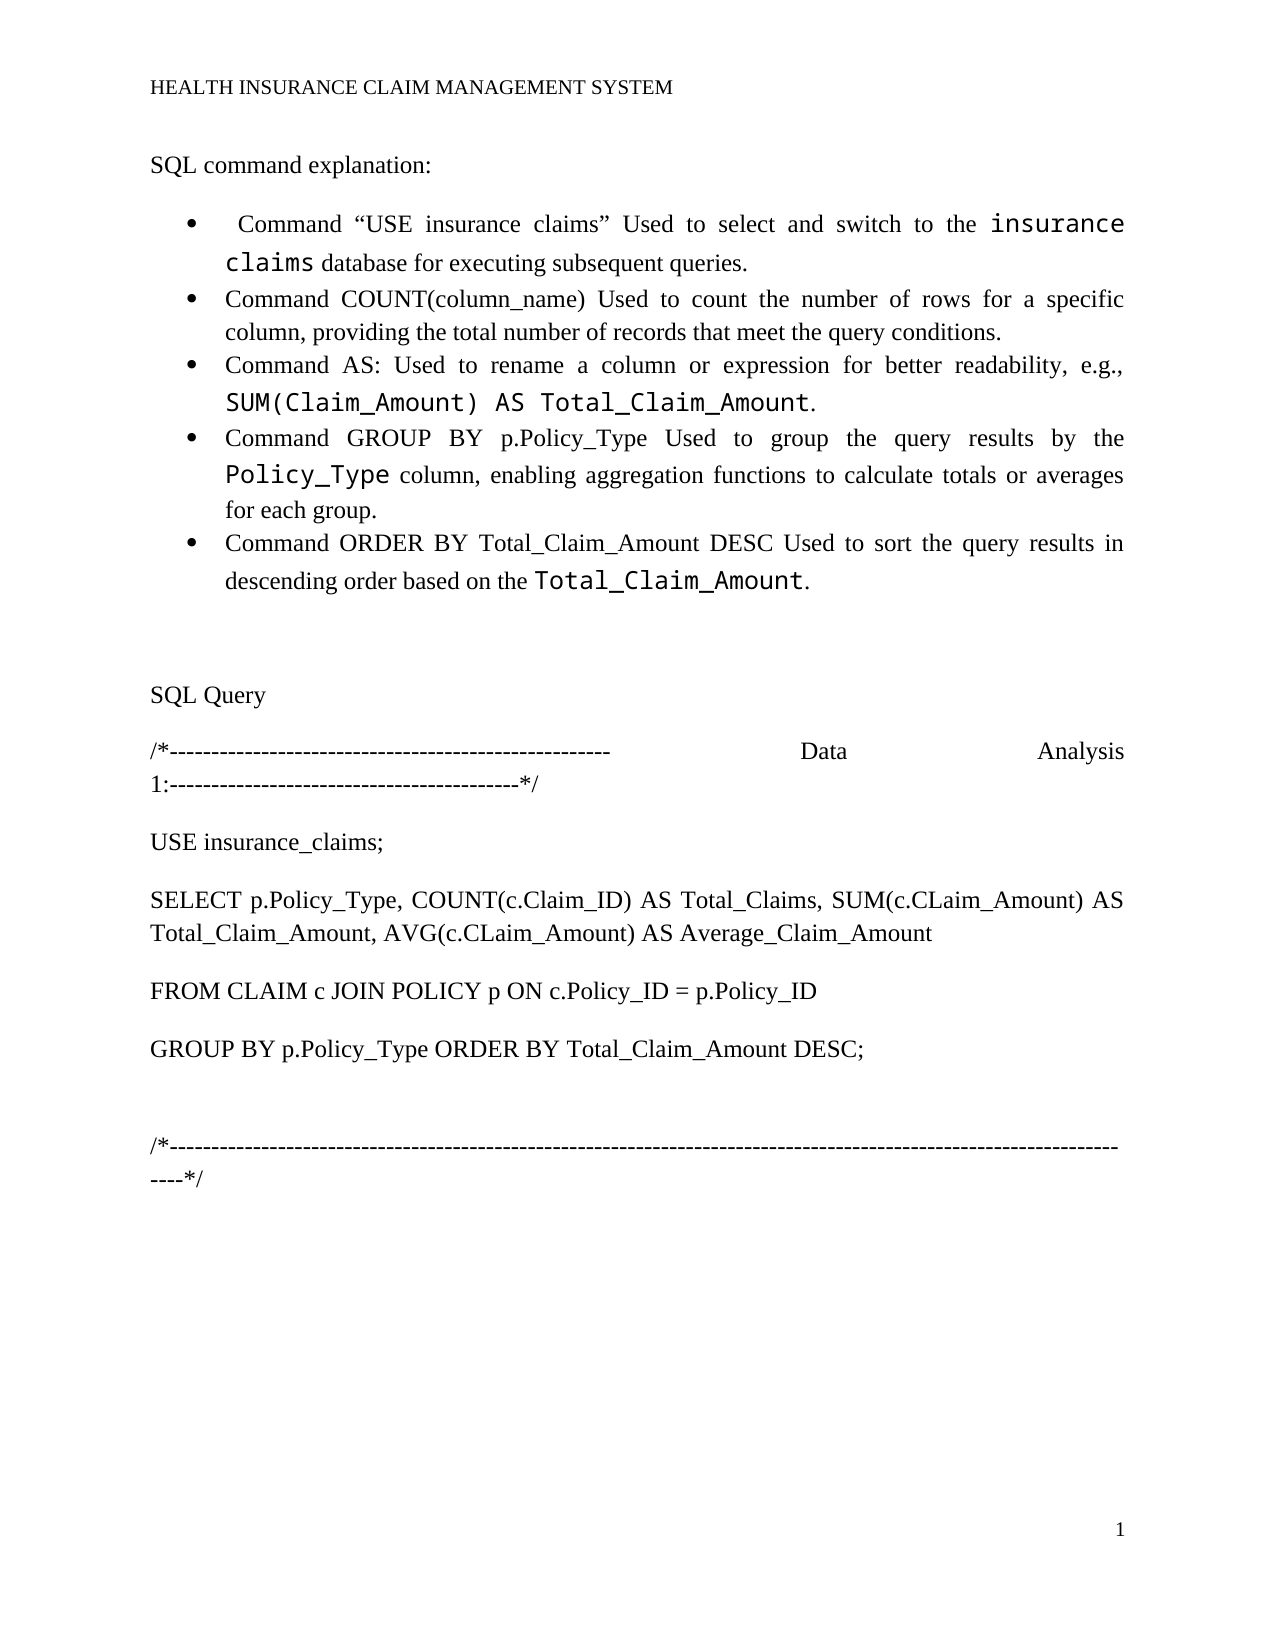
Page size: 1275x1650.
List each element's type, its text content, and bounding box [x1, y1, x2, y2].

list Command AS: Used to rename a column or expression for better readability, e.g., SUM(Claim_Amount) AS Total_Claim_Amount. [187, 350, 1125, 418]
text /*----------------------------------------------------------------------------------------------------------------------*/ [150, 1092, 1125, 1193]
list Command ORDER BY Total_Claim_Amount DESC Used to sort the query results in descending order based on the Total_Claim_Amount. [187, 528, 1125, 596]
text SELECT p.Policy_Type, COUNT(c.Claim_ID) AS Total_Claims, SUM(c.CLaim_Amount) AS Total_Claim_Amount, AVG(c.CLaim_Amount) AS Average_Claim_Amount [150, 885, 1125, 947]
text USE insurance_claims; [150, 827, 1125, 856]
text SQL command explanation: [150, 150, 1125, 179]
list Command GROUP BY p.Policy_Type Used to group the query results by the Policy_Type column, enabling aggregation functions to calculate totals or averages for each group. [187, 423, 1125, 524]
text FROM CLAIM c JOIN POLICY p ON c.Policy_ID = p.Policy_ID [150, 976, 1125, 1005]
text GROUP BY p.Policy_Type ORDER BY Total_Claim_Amount DESC; [150, 1034, 1125, 1063]
list Command “USE insurance claims” Used to select and switch to the insurance claims database for executing subsequent queries. [187, 206, 1125, 279]
list Command COUNT(column_name) Used to count the number of rows for a specific column, providing the total number of records that meet the query conditions. [187, 284, 1125, 346]
text /*----------------------------------------------------- Data Analysis 1:------------------------------------------*/ [150, 736, 1125, 798]
text SQL Query [150, 680, 1125, 709]
